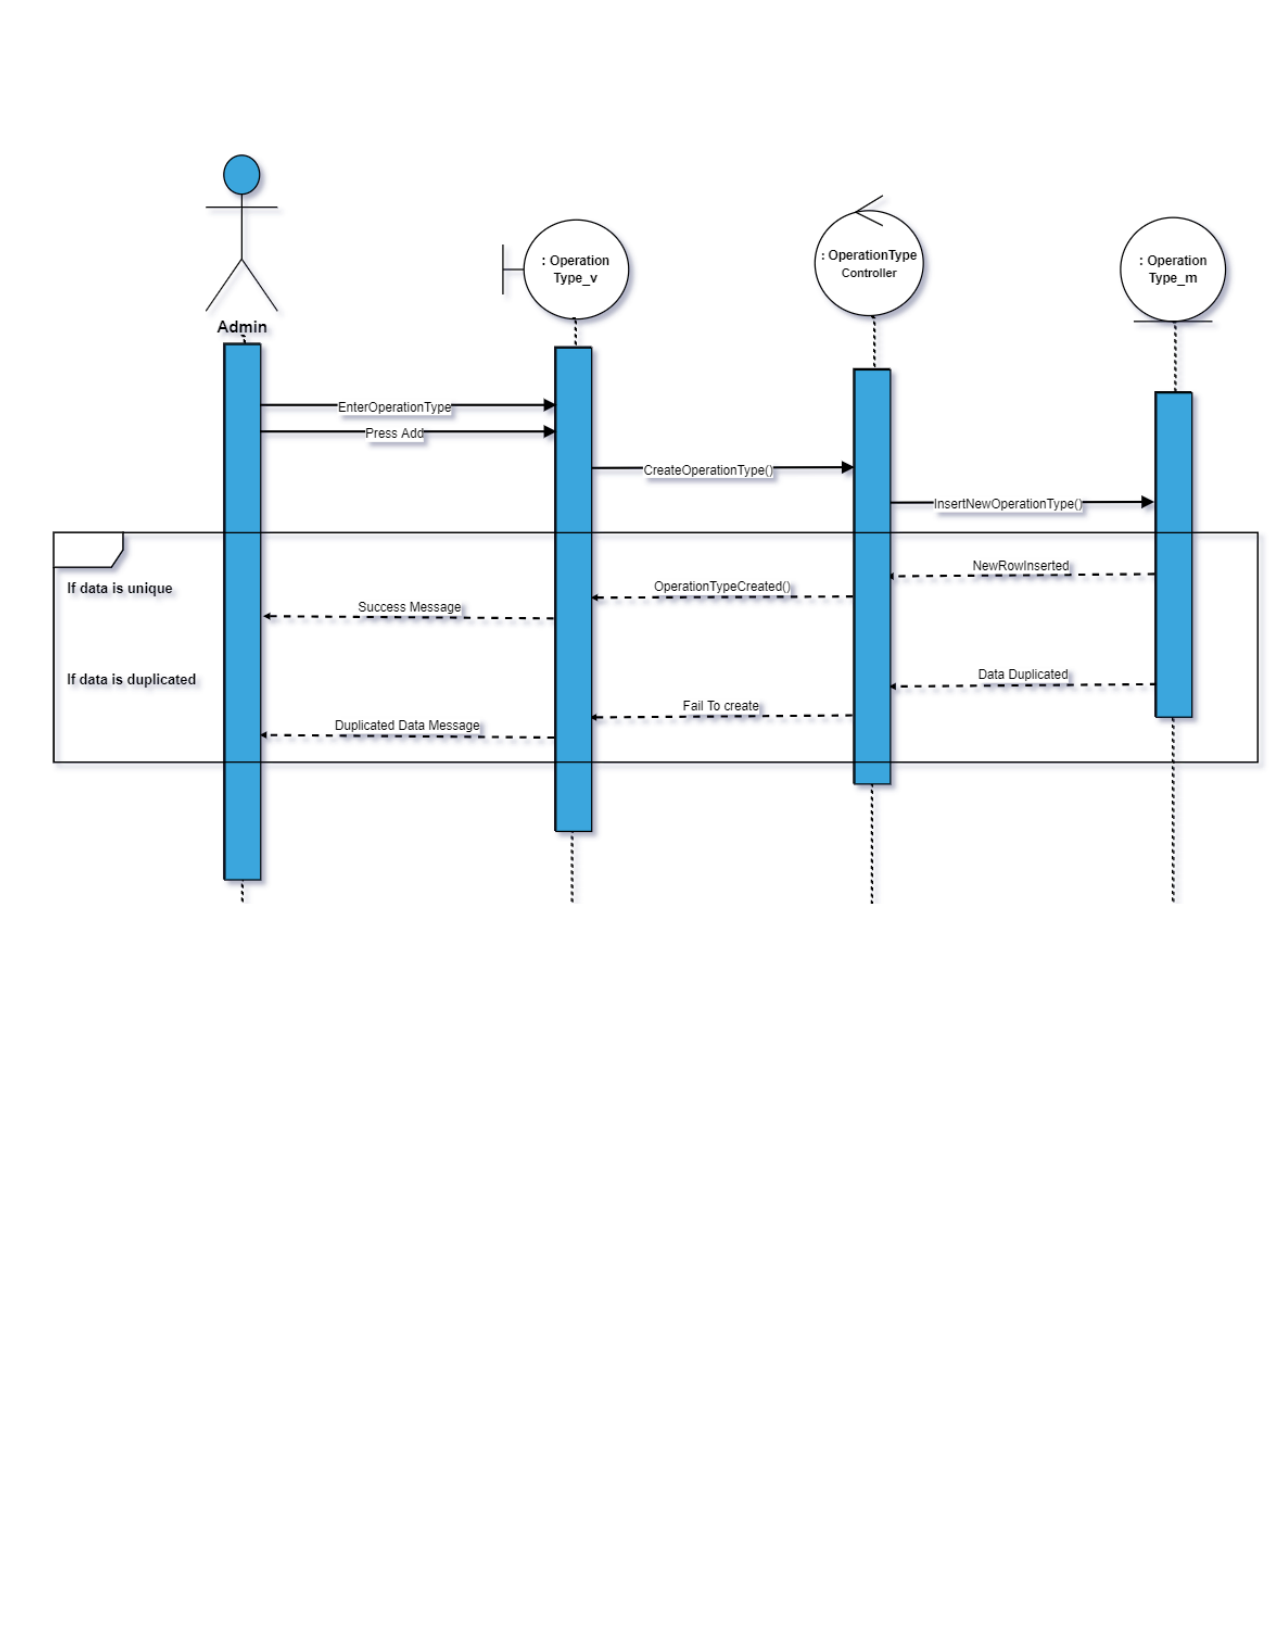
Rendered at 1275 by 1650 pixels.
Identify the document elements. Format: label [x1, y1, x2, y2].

picture [45, 150, 1275, 907]
